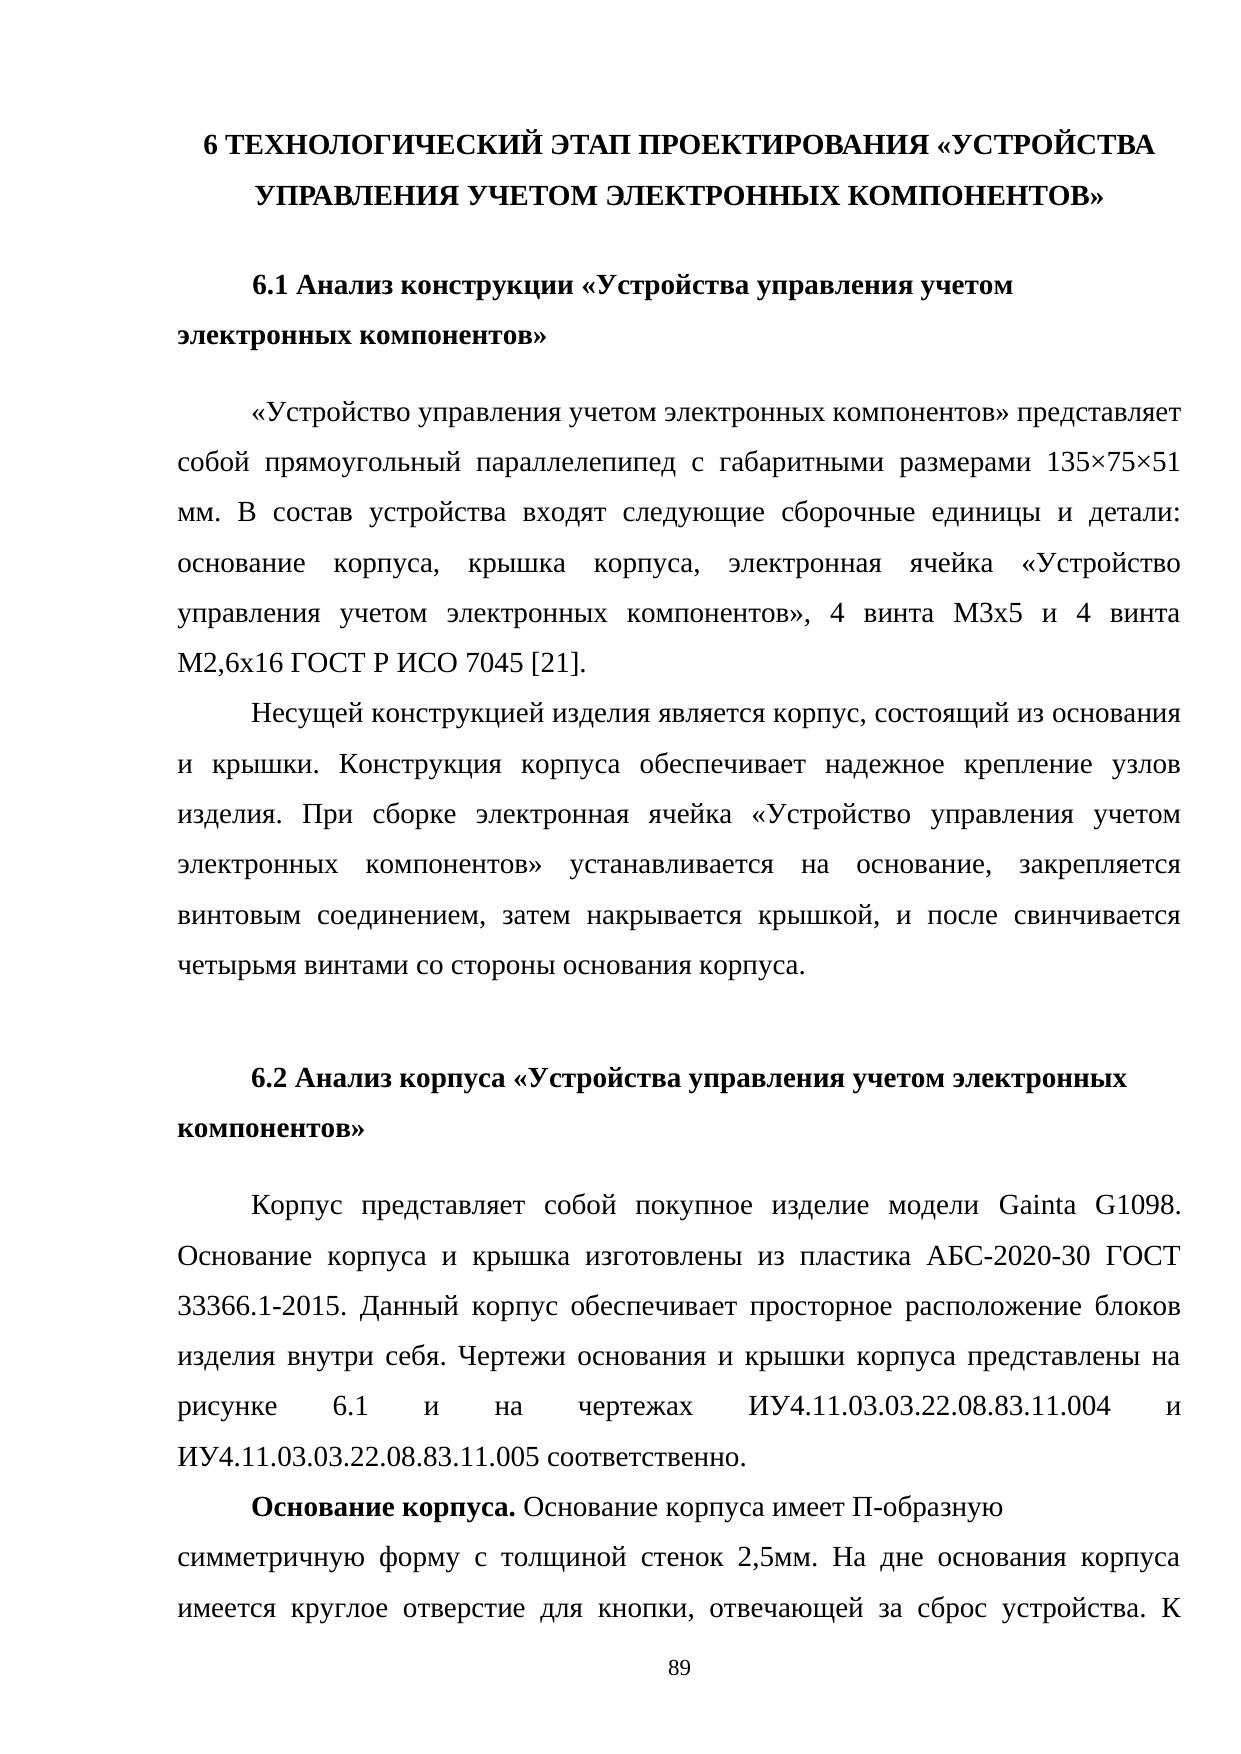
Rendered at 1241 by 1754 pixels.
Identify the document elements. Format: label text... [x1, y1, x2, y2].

text Несущей конструкцией изделия является корпус, состоящий из основания и крышки. Конструкция корпуса обеспечивает надежное крепление узлов изделия. При сборке электронная ячейка «Устройство управления учетом электронных компонентов» устанавливается на основание, закрепляется винтовым соединением, затем накрывается крышкой, и после свинчивается четырьмя винтами со стороны основания корпуса. [177, 696, 1182, 981]
subtitle 6.2 Анализ корпуса «Устройства управления учетом электронных компонентов» [177, 1060, 1182, 1144]
subtitle 6.1 Анализ конструкции «Устройства управления учетом электронных компонентов» [177, 267, 1182, 351]
text Корпус представляет собой покупное изделие модели Gainta G1098. Основание корпуса и крышка изготовлены из пластика АБС-2020-30 ГОСТ 33366.1-2015. Данный корпус обеспечивает просторное расположение блоков изделия внутри себя. Чертежи основания и крышки корпуса представлены на рисунке 6.1 и на чертежах ИУ4.11.03.03.22.08.83.11.004 и ИУ4.11.03.03.22.08.83.11.005 соответственно. [177, 1187, 1182, 1472]
text «Устройство управления учетом электронных компонентов» представляет собой прямоугольный параллелепипед с габаритными размерами 135×75×51 мм. В состав устройства входят следующие сборочные единицы и детали: основание корпуса, крышка корпуса, электронная ячейка «Устройство управления учетом электронных компонентов», 4 винта M3x5 и 4 винта M2,6x16 ГОСТ Р ИСО 7045 [21]. [177, 394, 1182, 679]
text Основание корпуса. Основание корпуса имеет П-образную [177, 1489, 1182, 1523]
subtitle 6 ТЕХНОЛОГИЧЕСКИЙ ЭТАП ПРОЕКТИРОВАНИЯ «УСТРОЙСТВА УПРАВЛЕНИЯ УЧЕТОМ ЭЛЕКТРОННЫХ КОМПОНЕНТОВ» [177, 127, 1182, 211]
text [177, 1539, 1182, 1623]
